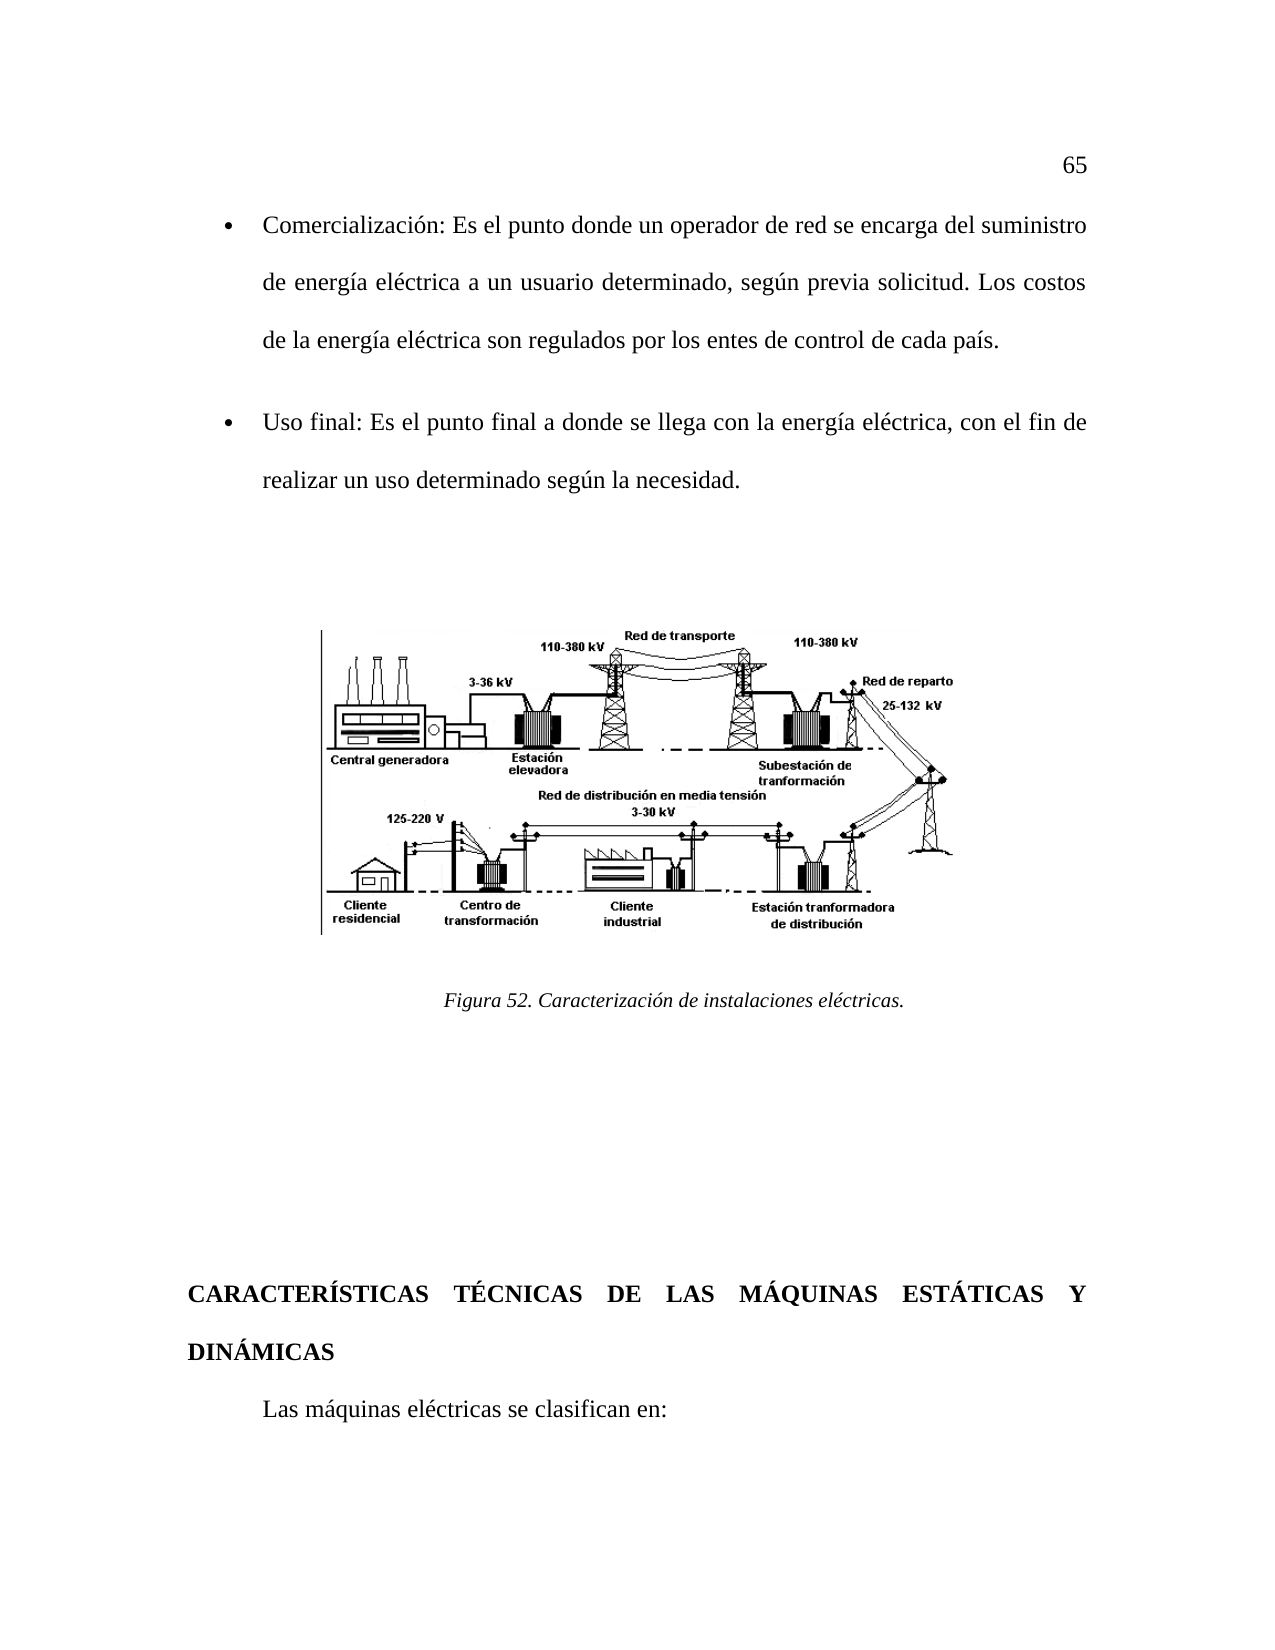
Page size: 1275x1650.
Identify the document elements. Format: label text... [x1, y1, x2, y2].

list Uso final: Es el punto final a donde se llega con la energía eléctrica, con el fin de realizar un uso determinado según la necesidad. [225, 407, 1087, 494]
picture [320, 630, 955, 935]
text Las máquinas eléctricas se clasifican en: [187, 1394, 1087, 1423]
list Comercialización: Es el punto donde un operador de red se encarga del suministro de energía eléctrica a un usuario determinado, según previa solicitud. Los costos de la energía eléctrica son regulados por los entes de control de cada país. [225, 210, 1087, 354]
text Figura 52. Caracterización de instalaciones eléctricas. [187, 988, 1087, 1012]
text CARACTERÍSTICAS TÉCNICAS DE LAS MÁQUINAS ESTÁTICAS Y DINÁMICAS [187, 1279, 1087, 1365]
